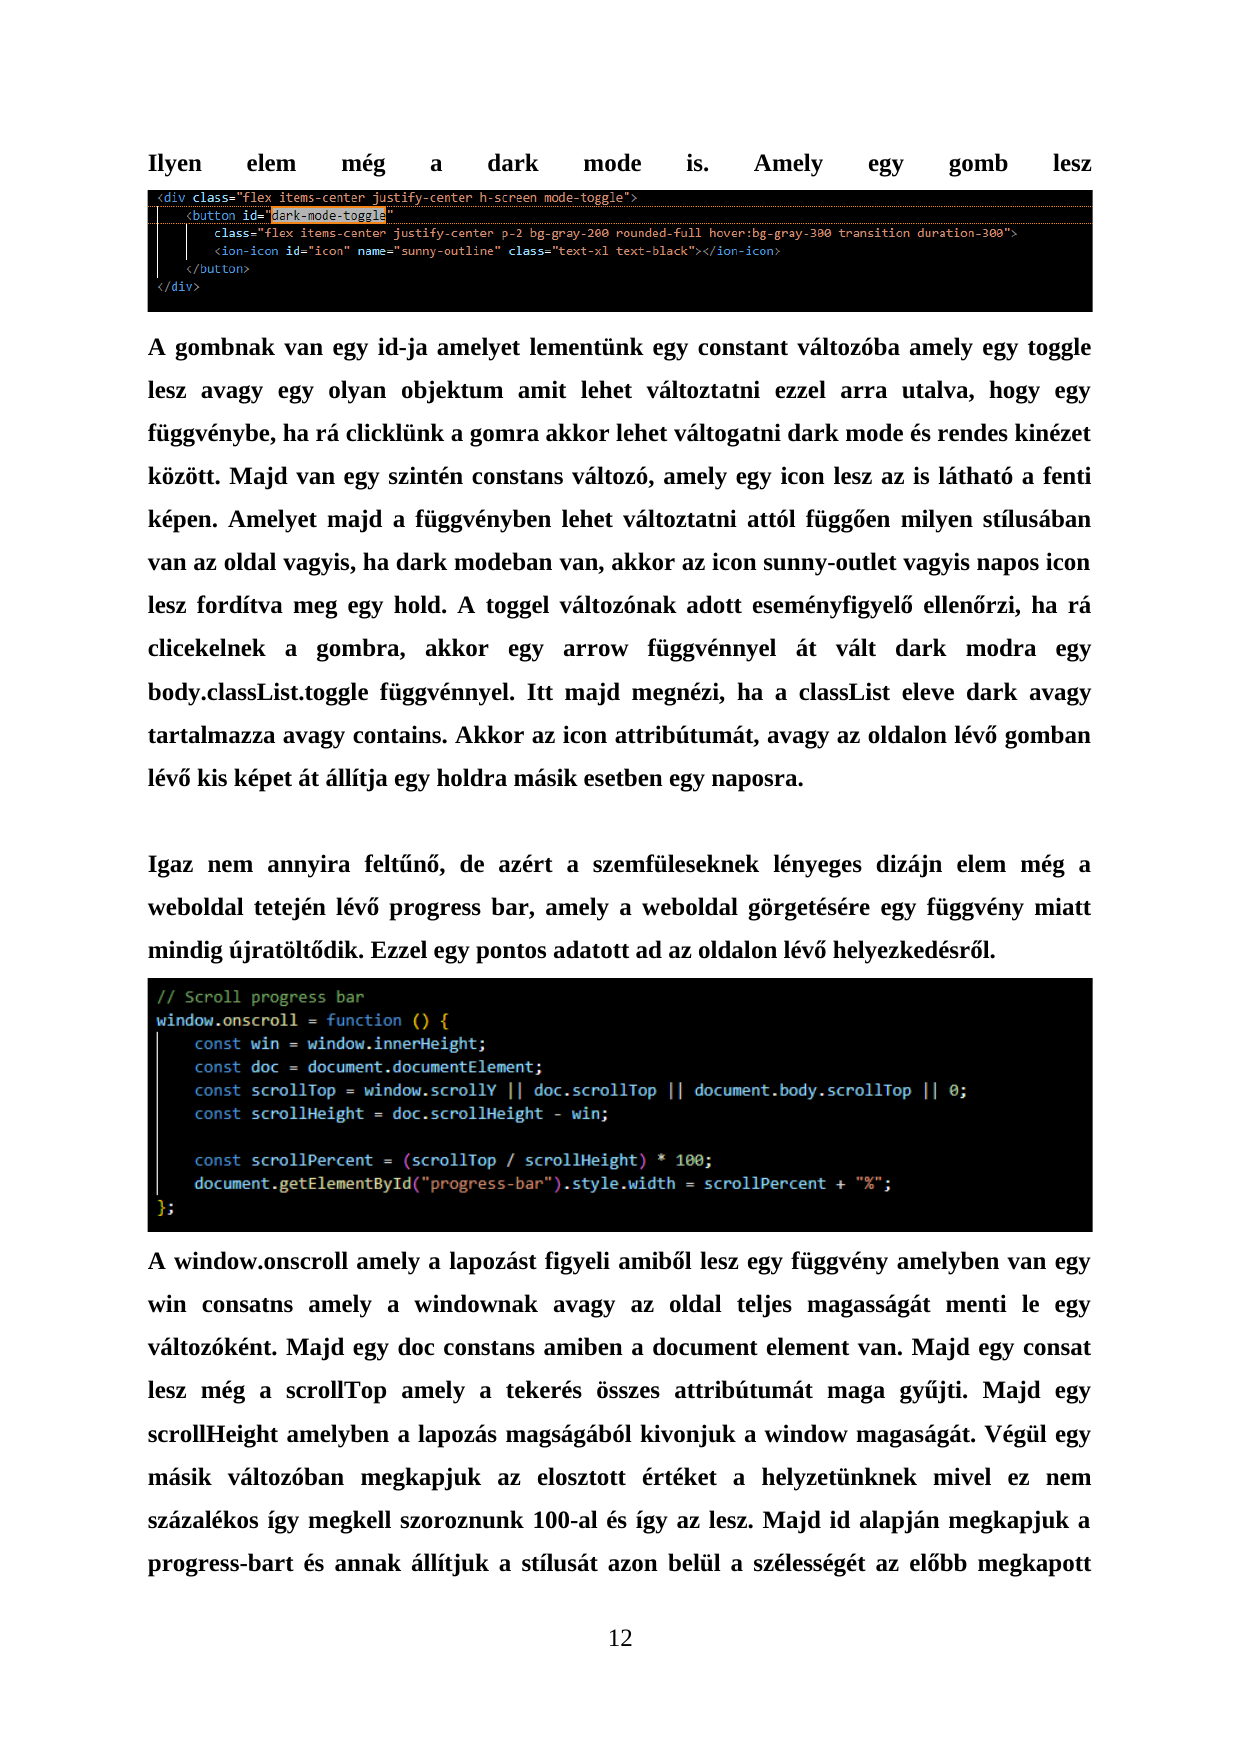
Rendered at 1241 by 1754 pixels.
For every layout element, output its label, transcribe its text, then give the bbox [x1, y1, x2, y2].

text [148, 1246, 1092, 1577]
text Ilyen elem még a dark mode is. Amely egy gomb lesz [148, 148, 1092, 190]
text Igaz nem annyira feltűnő, de azért a szemfüleseknek lényeges dizájn elem még a weboldal tetején lévő progress bar, amely a weboldal görgetésére egy függvény miatt mindig újratöltődik. Ezzel egy pontos adatott ad az oldalon lévő helyezkedésről. [148, 849, 1092, 964]
text A gombnak van egy id-ja amelyet lementünk egy constant változóba amely egy toggle lesz avagy egy olyan objektum amit lehet változtatni ezzel arra utalva, hogy egy függvénybe, ha rá clicklünk a gomra akkor lehet váltogatni dark mode és rendes kinézet között. Majd van egy szintén constans változó, amely egy icon lesz az is látható a fenti képen. Amelyet majd a függvényben lehet változtatni attól függően milyen stílusában van az oldal vagyis, ha dark modeban van, akkor az icon sunny-outlet vagyis napos icon lesz fordítva meg egy hold. A toggel változónak adott eseményfigyelő ellenőrzi, ha rá clicekelnek a gombra, akkor egy arrow függvénnyel át vált dark modra egy body.classList.toggle függvénnyel. Itt majd megnézi, ha a classList eleve dark avagy tartalmazza avagy contains. Akkor az icon attribútumát, avagy az oldalon lévő gomban lévő kis képet át állítja egy holdra másik esetben egy naposra. [148, 332, 1092, 792]
picture [147, 978, 1093, 1232]
picture [147, 190, 1093, 312]
